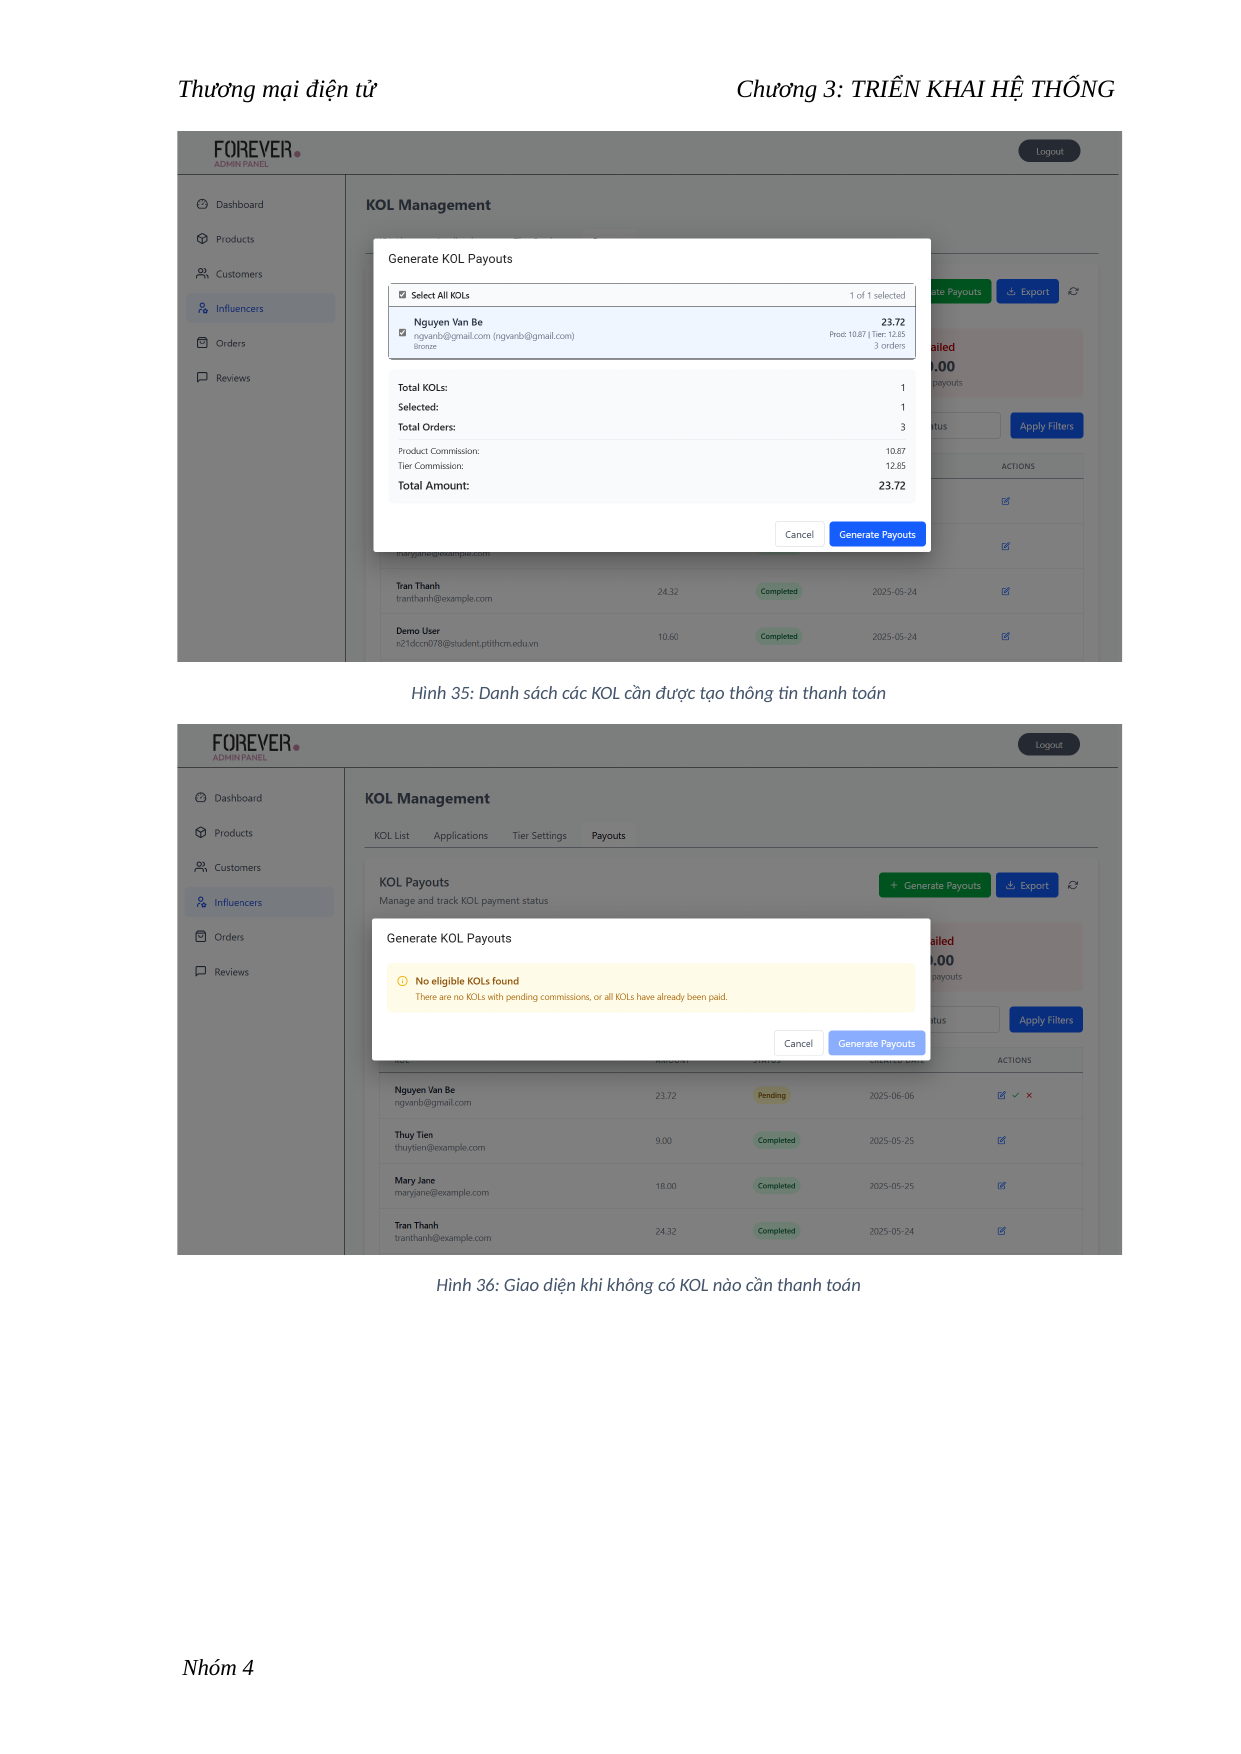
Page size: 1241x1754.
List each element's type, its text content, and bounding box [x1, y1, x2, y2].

text Hình 36: Giao diện khi không có KOL nào cần thanh toán [177, 1274, 1122, 1297]
text Hình 35: Danh sách các KOL cần được tạo thông tin thanh toán [177, 681, 1122, 704]
picture [177, 724, 1123, 1255]
picture [177, 131, 1123, 662]
